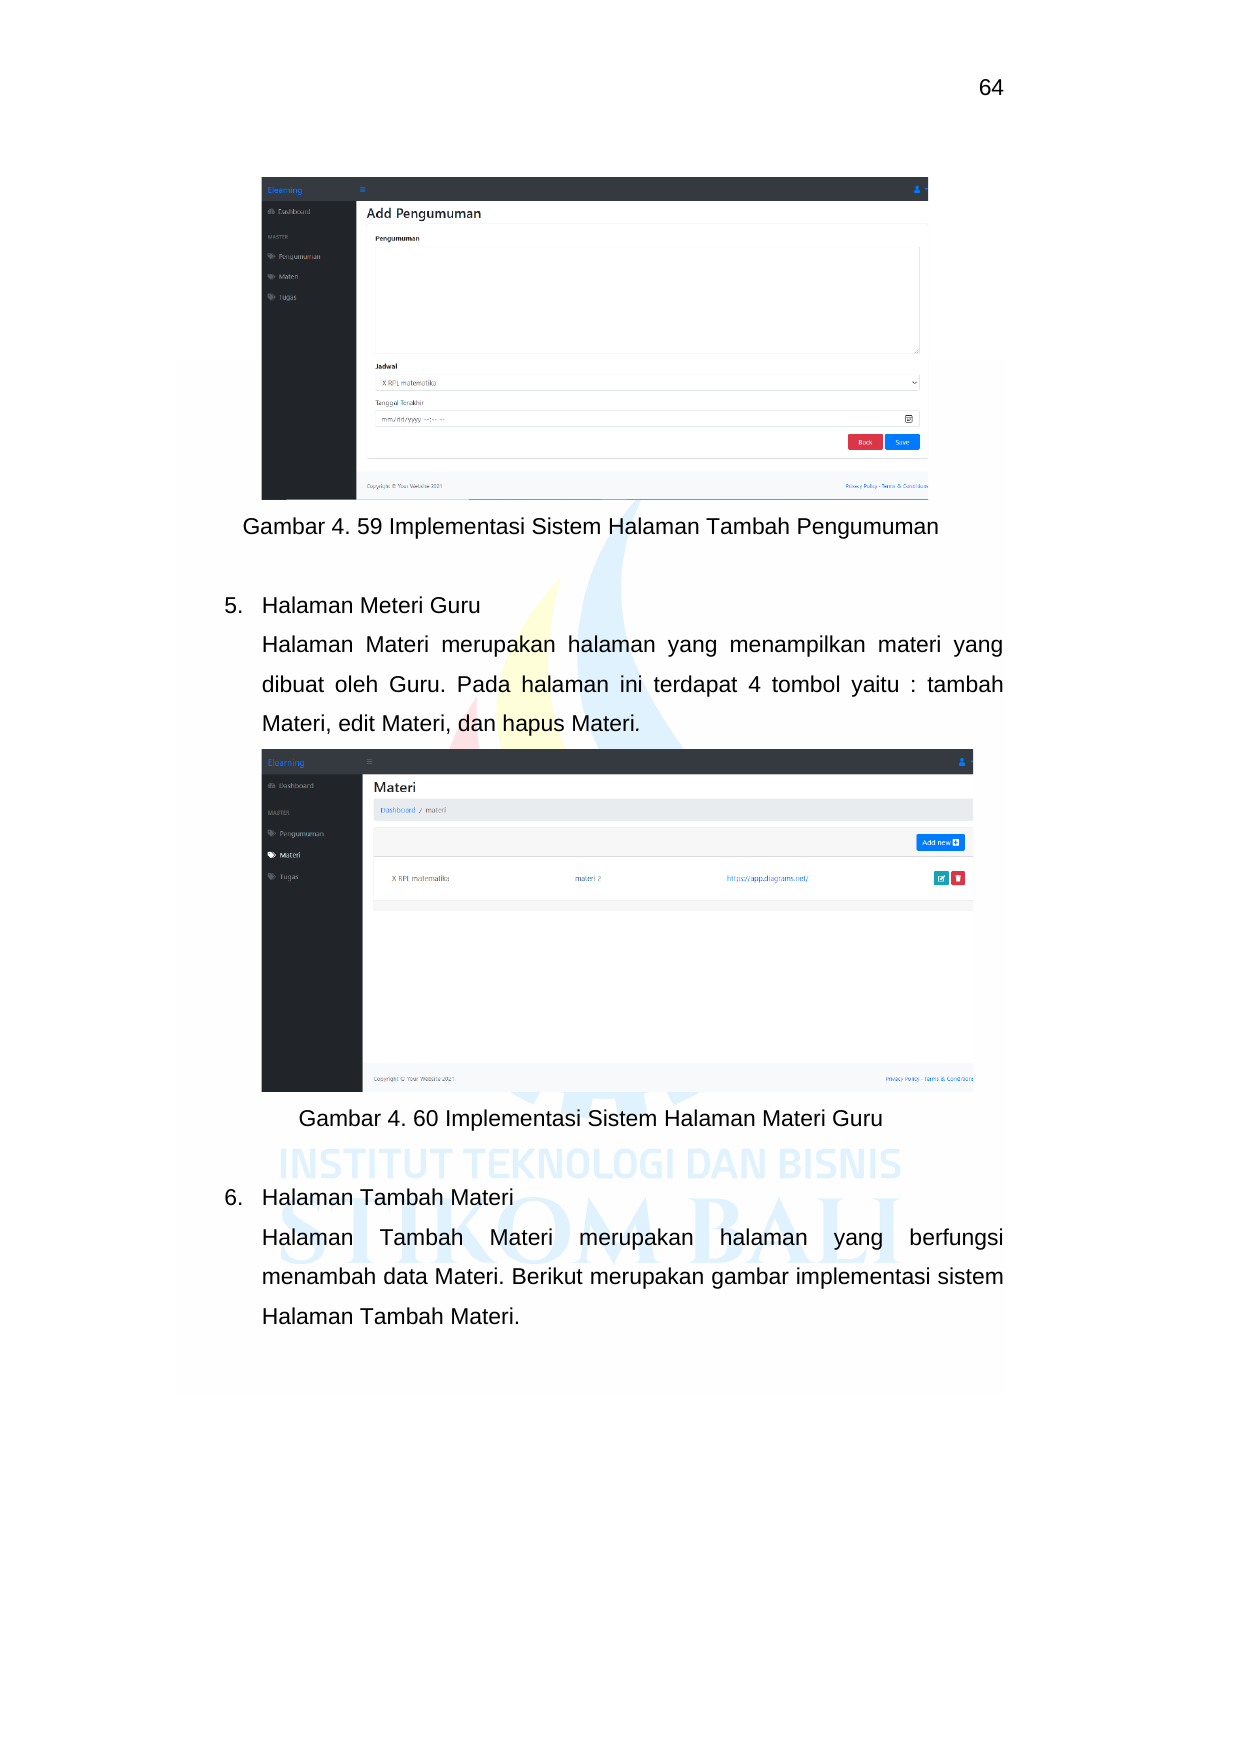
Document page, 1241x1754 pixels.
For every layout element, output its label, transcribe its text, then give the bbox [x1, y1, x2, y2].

list Halaman Meteri Guru [224, 592, 1004, 618]
list Halaman Tambah Materi [224, 1184, 1004, 1211]
picture [261, 177, 929, 500]
picture [261, 749, 974, 1092]
text Halaman Tambah Materi merupakan halaman yang berfungsi menambah data Materi. Berikut merupakan gambar implementasi sistem Halaman Tambah Materi. [262, 1224, 1004, 1329]
text Halaman Materi merupakan halaman yang menampilkan materi yang dibuat oleh Guru. Pada halaman ini terdapat 4 tombol yaitu : tambah Materi, edit Materi, dan hapus Materi. [262, 631, 1004, 736]
